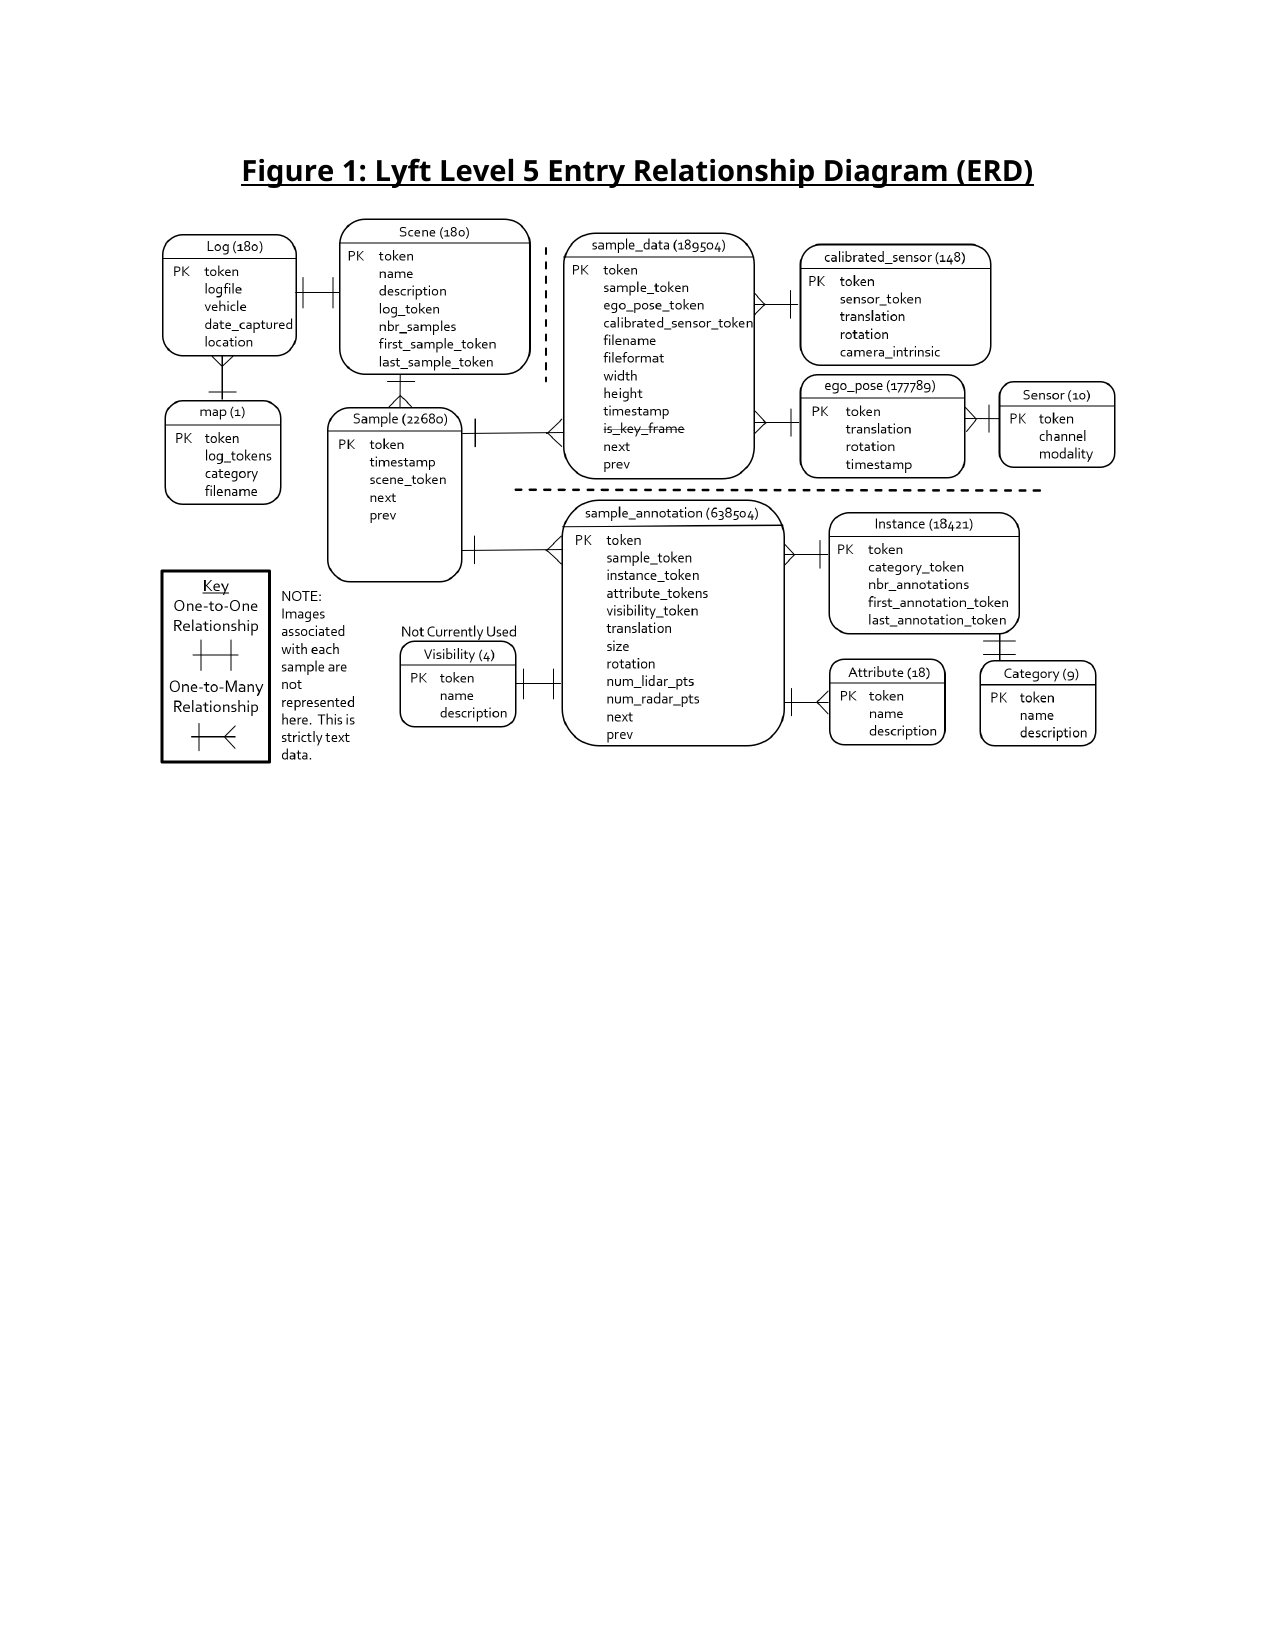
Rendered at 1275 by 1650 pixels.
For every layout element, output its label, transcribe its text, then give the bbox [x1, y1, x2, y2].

text Figure 1: Lyft Level 5 Entry Relationship Diagram (ERD) [150, 150, 1125, 190]
picture [150, 209, 1125, 772]
